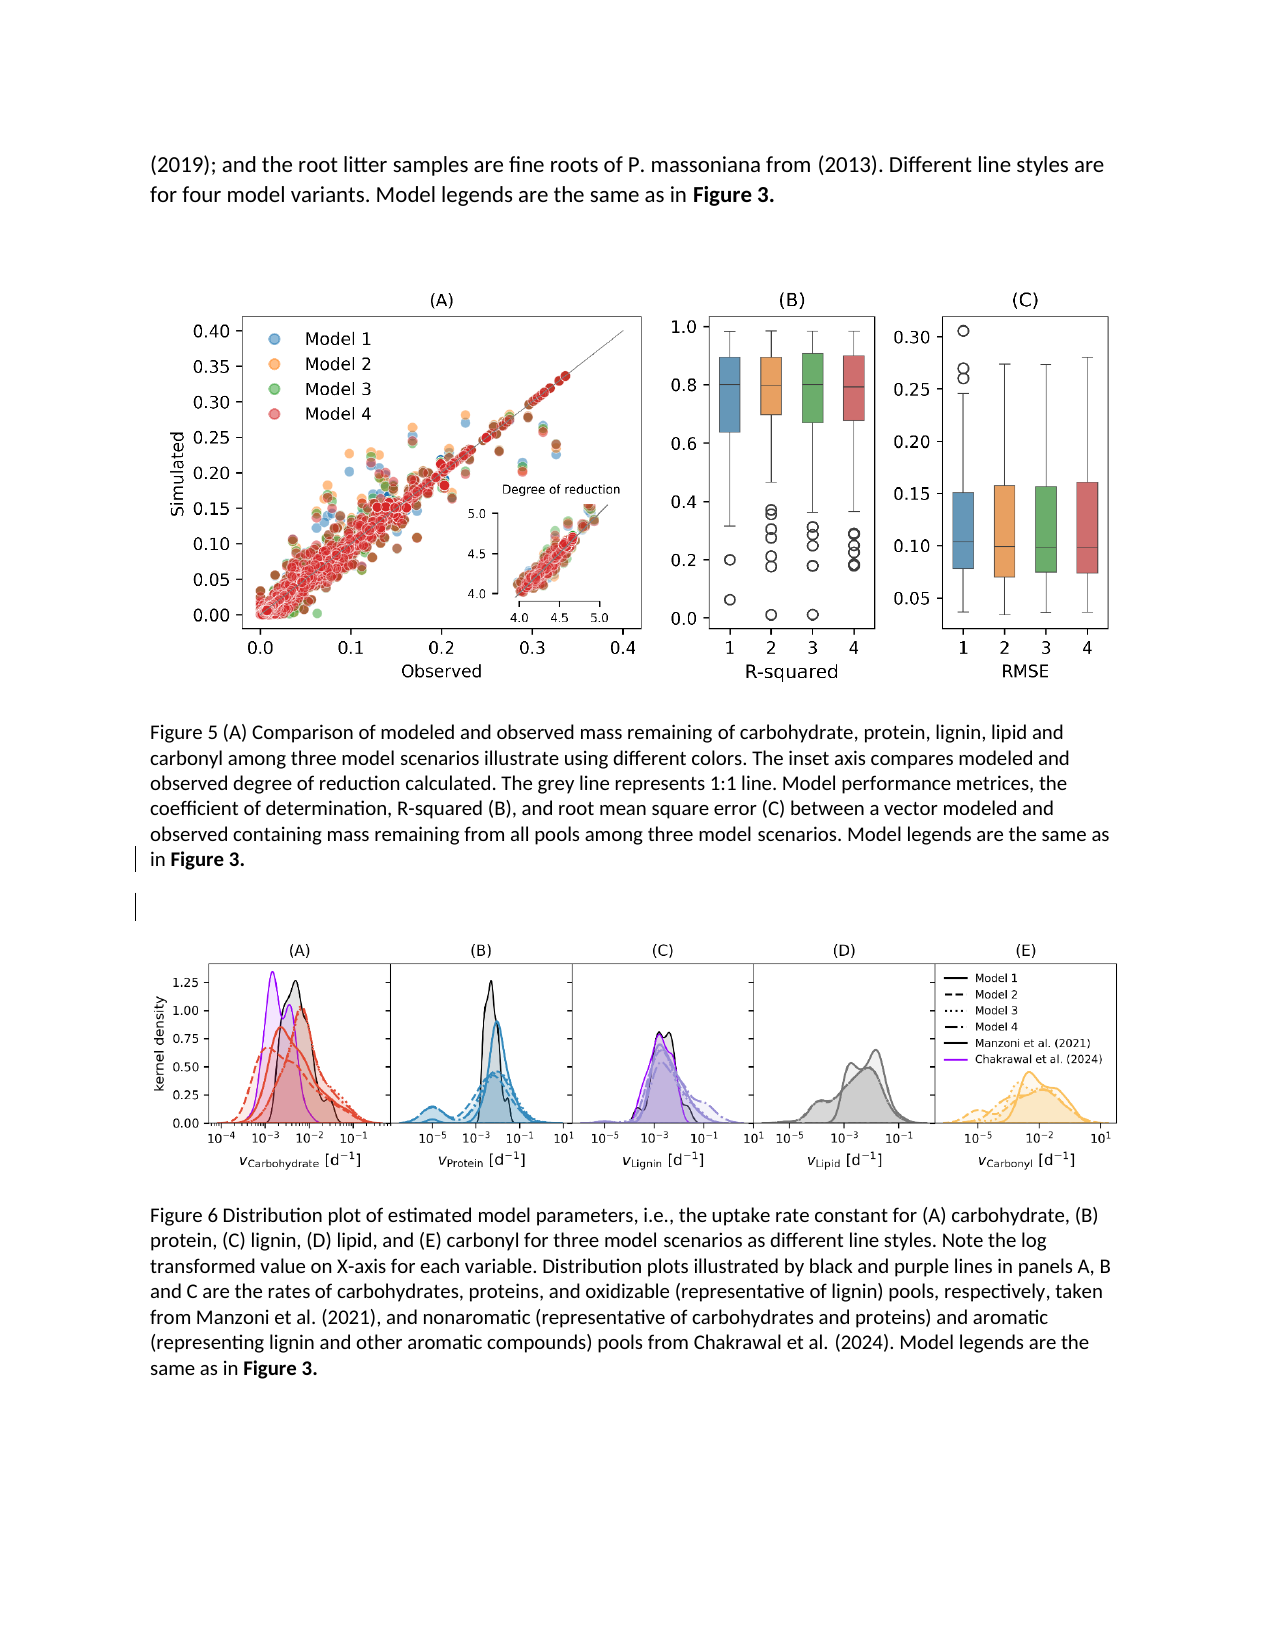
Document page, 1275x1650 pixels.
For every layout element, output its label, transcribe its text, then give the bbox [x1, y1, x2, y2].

text Figure 5 (A) Comparison of modeled and observed mass remaining of carbohydrate, protein, lignin, lipid and carbonyl among three model scenarios illustrate using different colors. The inset axis compares modeled and observed degree of reduction calculated. The grey line represents 1:1 line. Model performance metrices, the coefficient of determination, R-squared (B), and root mean square error (C) between a vector modeled and observed containing mass remaining from all pools among three model scenarios. Model legends are the same as in Figure 3. [150, 719, 1125, 872]
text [150, 150, 1125, 208]
picture [150, 273, 1125, 701]
text Figure 6 Distribution plot of estimated model parameters, i.e., the uptake rate constant for (A) carbohydrate, (B) protein, (C) lignin, (D) lipid, and (E) carbonyl for three model scenarios as different line styles. Note the log transformed value on X-axis for each variable. Distribution plots illustrated by black and purple lines in panels A, B and C are the rates of carbohydrates, proteins, and oxidizable (representative of lignin) pools, respectively, taken from Manzoni et al. (2021), and nonaromatic (representative of carbohydrates and proteins) and aromatic (representing lignin and other aromatic compounds) pools from Chakrawal et al. (2024). Model legends are the same as in Figure 3. [150, 1202, 1125, 1380]
picture [150, 939, 1125, 1184]
